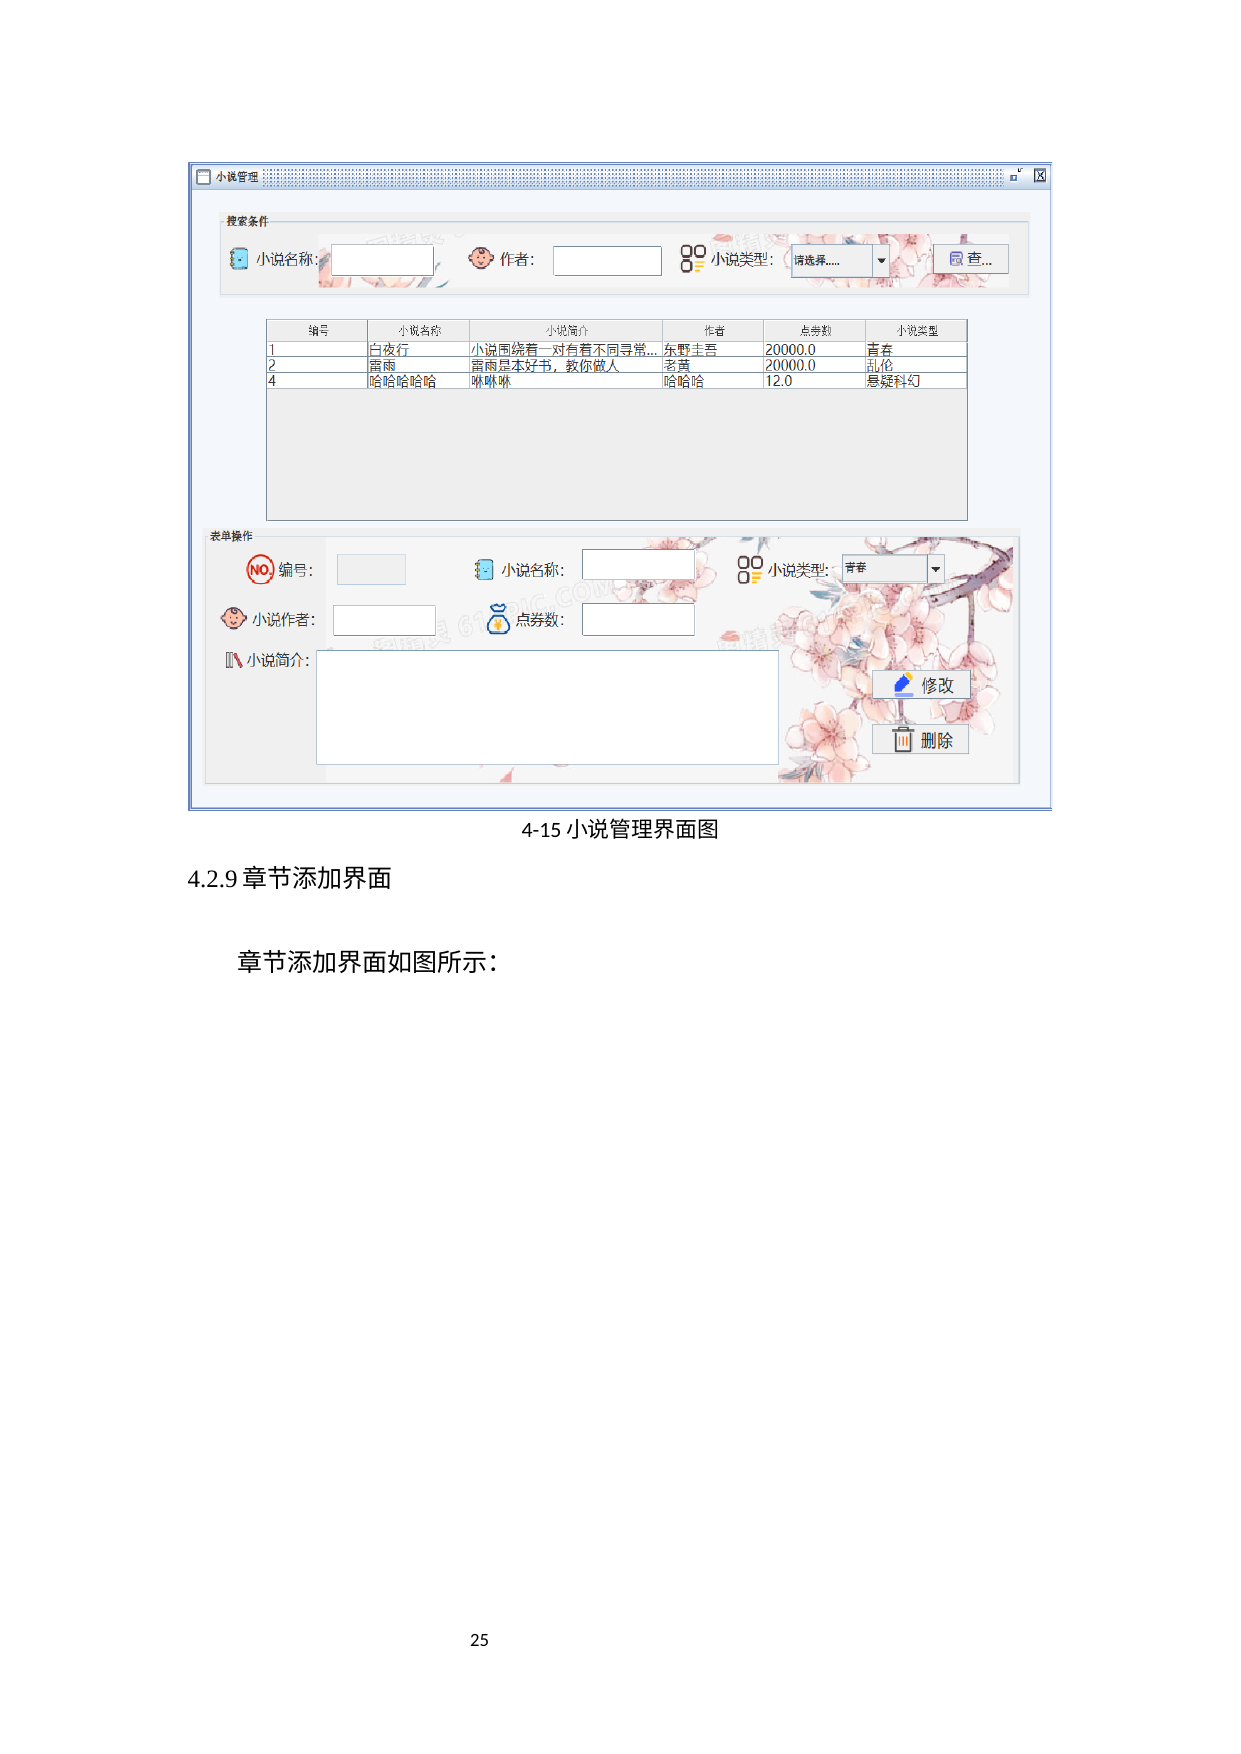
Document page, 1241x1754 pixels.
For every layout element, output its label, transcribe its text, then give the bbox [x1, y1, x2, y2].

list 4.2.9章节添加界面 [187, 844, 1053, 909]
list 4-15小说管理界面图 [187, 812, 1053, 844]
picture [188, 162, 1053, 811]
list 章节添加界面如图所示： [187, 928, 1053, 993]
